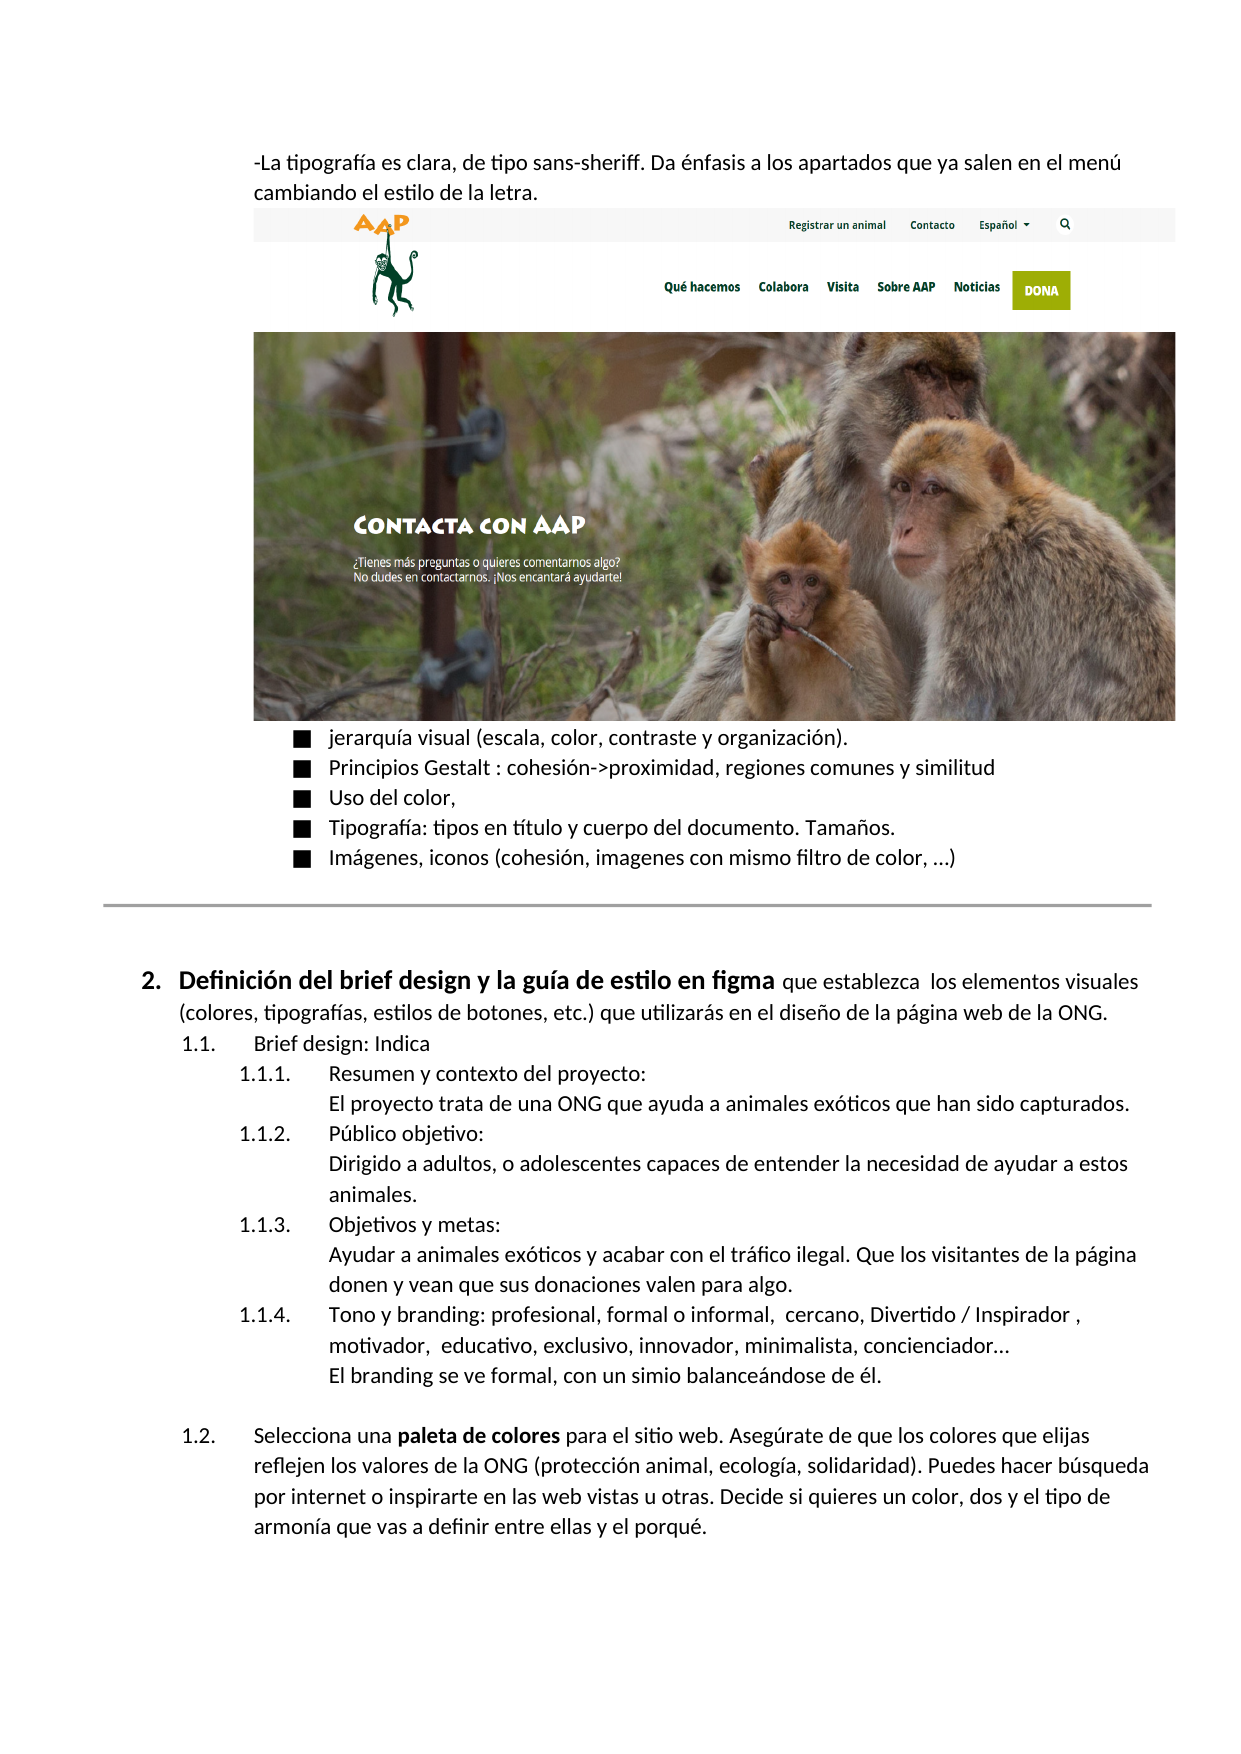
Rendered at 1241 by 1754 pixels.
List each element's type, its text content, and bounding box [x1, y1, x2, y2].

list Brief design: Indica [216, 1029, 1152, 1057]
list Público objetivo: [291, 1119, 1152, 1147]
picture [253, 208, 1176, 721]
list Principios Gestalt : cohesión->proximidad, regiones comunes y similitud [291, 753, 1152, 781]
list Resumen y contexto del proyecto: [291, 1059, 1152, 1087]
list Imágenes, iconos (cohesión, imagenes con mismo filtro de color, …) [291, 843, 1152, 872]
list Uso del color, [291, 783, 1152, 811]
list Tono y branding: profesional, formal o informal, cercano, Divertido / Inspirador , motivador, educativo, exclusivo, innovador, minimalista, concienciador… [291, 1301, 1152, 1359]
list Selecciona una paleta de colores para el sitio web. Asegúrate de que los colores que elijas reflejen los valores de la ONG (protección animal, ecología, solidaridad). Puedes hacer búsqueda por internet o inspirarte en las web vistas u otras. Decide si quieres un color, dos y el tipo de armonía que vas a definir entre ellas y el porqué. [216, 1421, 1152, 1540]
text Ayudar a animales exóticos y acabar con el tráfico ilegal. Que los visitantes de la página donen y vean que sus donaciones valen para algo. [328, 1240, 1152, 1298]
text El branding se ve formal, con un simio balanceándose de él. [328, 1361, 1152, 1389]
list Tipografía: tipos en título y cuerpo del documento. Tamaños. [291, 813, 1152, 841]
text -La tipografía es clara, de tipo sans-sheriff. Da énfasis a los apartados que ya salen en el menú cambiando el estilo de la letra. [253, 148, 1152, 208]
list jerarquía visual (escala, color, contraste y organización). [291, 723, 1152, 751]
subtitle Definición del brief design y la guía de estilo en figma que establezca los elementos visuales (colores, tipografías, estilos de botones, etc.) que utilizarás en el diseño de la página web de la ONG. [141, 963, 1152, 1027]
text Dirigido a adultos, o adolescentes capaces de entender la necesidad de ayudar a estos animales. [328, 1149, 1152, 1208]
text El proyecto trata de una ONG que ayuda a animales exóticos que han sido capturados. [328, 1089, 1152, 1117]
list Objetivos y metas: [291, 1210, 1152, 1238]
